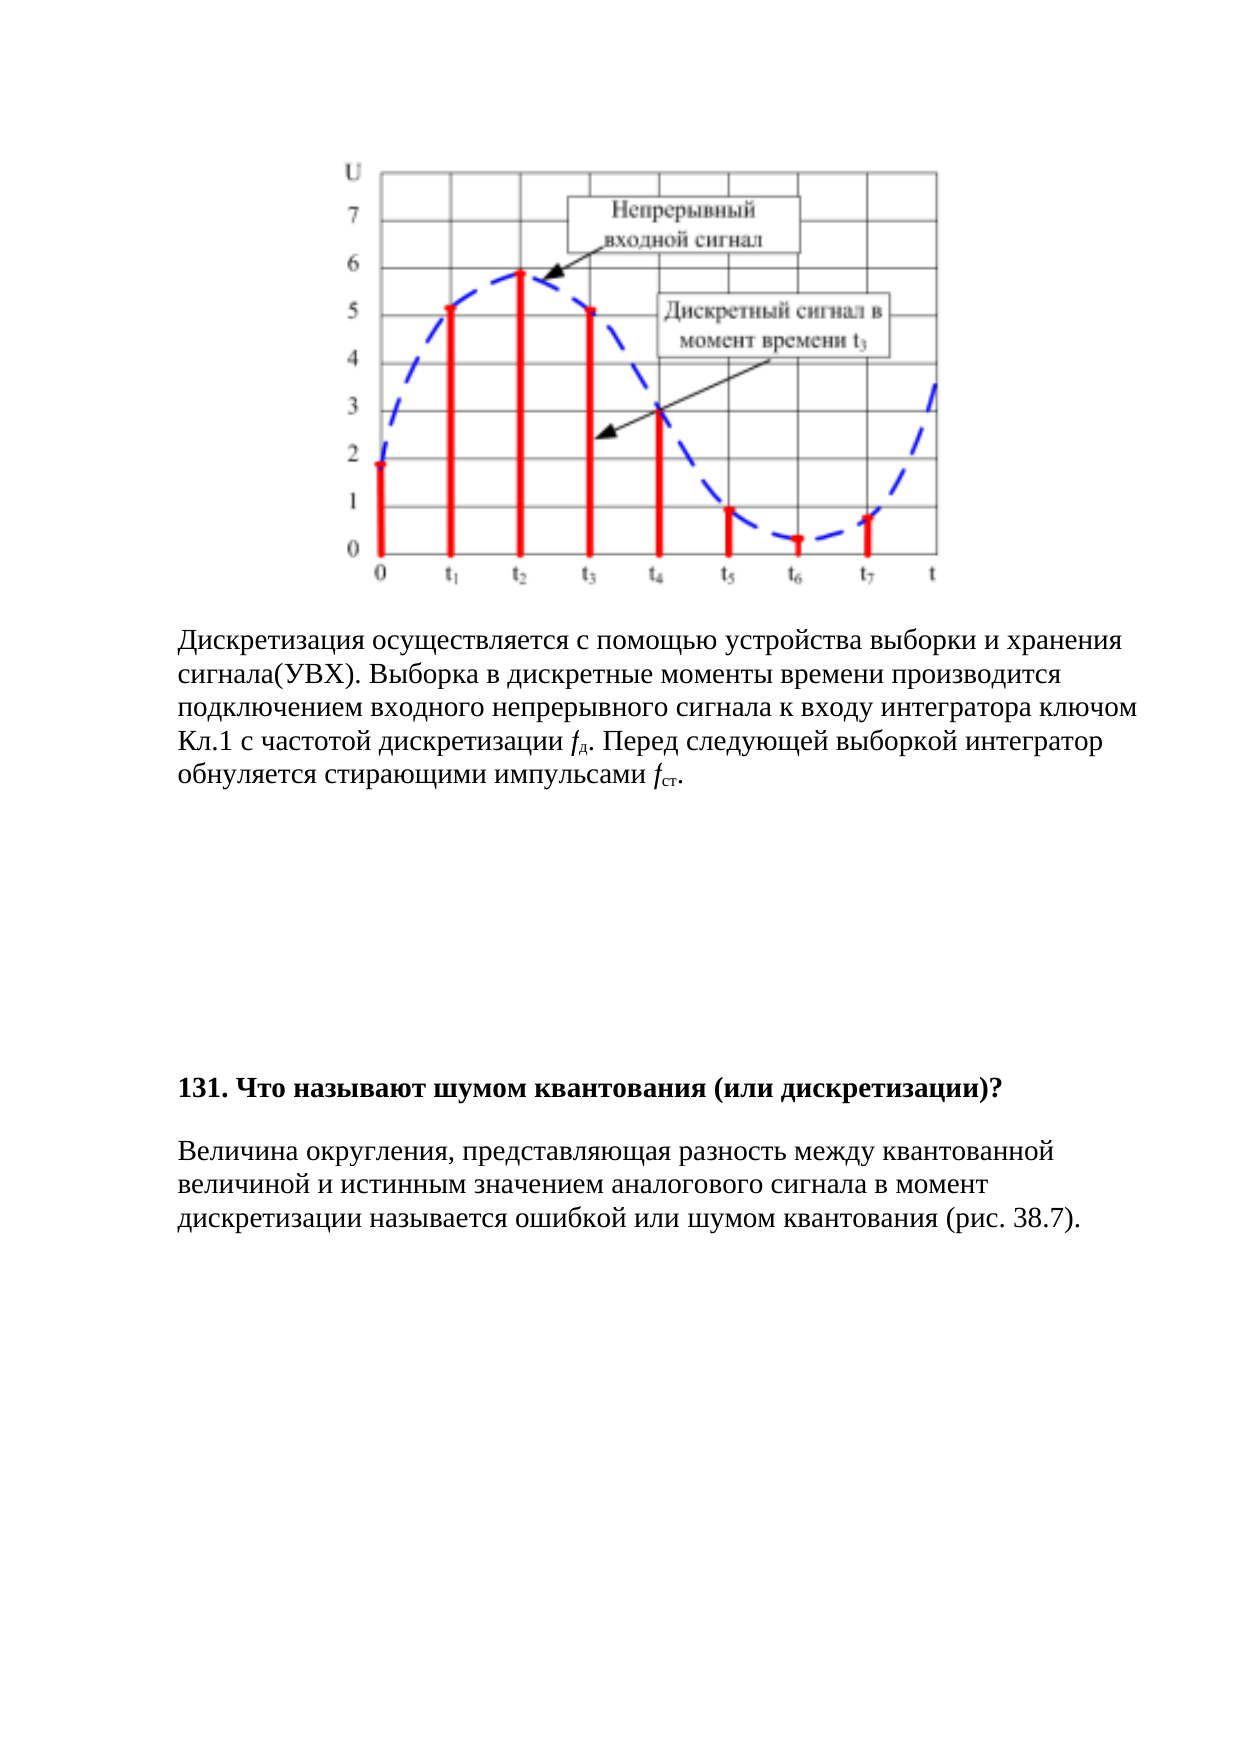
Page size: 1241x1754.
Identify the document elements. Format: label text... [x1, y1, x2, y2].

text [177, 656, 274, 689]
text Величина округления, представляющая разность между квантованной величиной и истинным значением аналогового сигнала в момент дискретизации называется ошибкой или шумом квантования (рис. 38.7). [988, 1133, 1152, 1233]
text 131. Что называют шумом квантования (или дискретизации)? [177, 1070, 1152, 1103]
picture [317, 118, 1012, 594]
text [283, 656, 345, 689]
text Дискретизация осуществляется с помощью устройства выборки и хранения сигнала(УВХ). Выборка в дискретные моменты времени производится подключением входного непрерывного сигнала к входу интегратора ключом Кл.1 с частотой дискретизации fд. Перед следующей выборкой интегратор обнуляется стирающими импульсами fст. [684, 622, 1152, 790]
